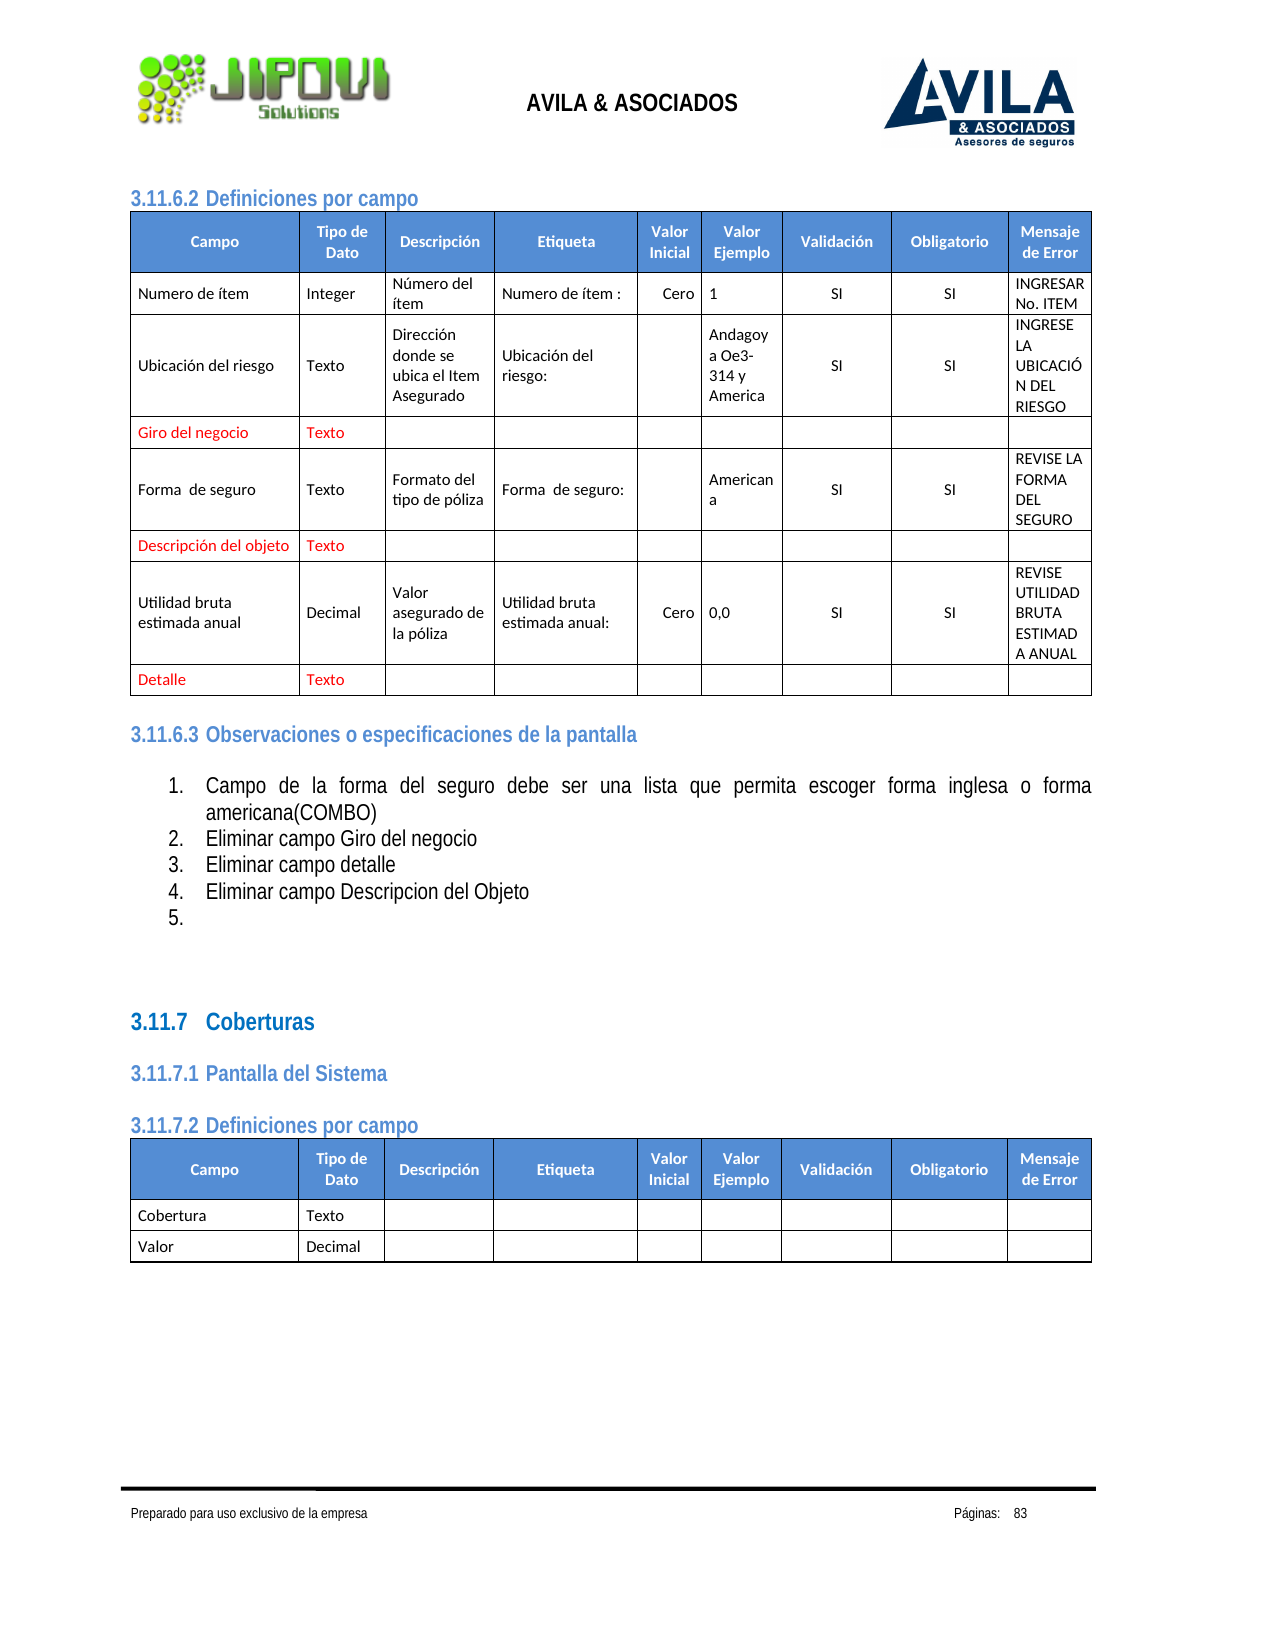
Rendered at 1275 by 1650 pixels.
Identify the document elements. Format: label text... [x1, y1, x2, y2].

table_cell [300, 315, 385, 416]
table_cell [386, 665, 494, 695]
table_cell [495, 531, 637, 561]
list Eliminar campo detalle [168, 851, 1092, 878]
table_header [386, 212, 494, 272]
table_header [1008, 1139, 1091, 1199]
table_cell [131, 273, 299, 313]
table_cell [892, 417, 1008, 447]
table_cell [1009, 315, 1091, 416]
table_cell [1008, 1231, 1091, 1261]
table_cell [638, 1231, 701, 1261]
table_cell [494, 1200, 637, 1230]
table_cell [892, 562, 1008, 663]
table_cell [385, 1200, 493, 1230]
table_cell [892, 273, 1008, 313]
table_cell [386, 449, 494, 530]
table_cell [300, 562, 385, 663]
list Eliminar campo Giro del negocio [168, 825, 1092, 851]
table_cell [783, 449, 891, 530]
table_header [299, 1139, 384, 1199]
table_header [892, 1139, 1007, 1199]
subtitle Definiciones por campo [131, 1112, 1092, 1138]
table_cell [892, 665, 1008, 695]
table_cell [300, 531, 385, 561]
picture [131, 47, 394, 128]
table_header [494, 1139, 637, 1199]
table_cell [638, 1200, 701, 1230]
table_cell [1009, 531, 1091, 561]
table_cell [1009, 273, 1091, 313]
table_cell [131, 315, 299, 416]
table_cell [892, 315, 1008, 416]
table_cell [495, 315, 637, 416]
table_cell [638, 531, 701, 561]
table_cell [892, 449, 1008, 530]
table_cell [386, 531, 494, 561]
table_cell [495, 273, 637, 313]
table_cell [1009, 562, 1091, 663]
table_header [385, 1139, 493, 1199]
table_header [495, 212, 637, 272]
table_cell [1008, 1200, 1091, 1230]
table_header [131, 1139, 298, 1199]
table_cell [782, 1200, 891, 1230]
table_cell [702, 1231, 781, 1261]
subtitle Observaciones o especificaciones de la pantalla [131, 721, 1092, 747]
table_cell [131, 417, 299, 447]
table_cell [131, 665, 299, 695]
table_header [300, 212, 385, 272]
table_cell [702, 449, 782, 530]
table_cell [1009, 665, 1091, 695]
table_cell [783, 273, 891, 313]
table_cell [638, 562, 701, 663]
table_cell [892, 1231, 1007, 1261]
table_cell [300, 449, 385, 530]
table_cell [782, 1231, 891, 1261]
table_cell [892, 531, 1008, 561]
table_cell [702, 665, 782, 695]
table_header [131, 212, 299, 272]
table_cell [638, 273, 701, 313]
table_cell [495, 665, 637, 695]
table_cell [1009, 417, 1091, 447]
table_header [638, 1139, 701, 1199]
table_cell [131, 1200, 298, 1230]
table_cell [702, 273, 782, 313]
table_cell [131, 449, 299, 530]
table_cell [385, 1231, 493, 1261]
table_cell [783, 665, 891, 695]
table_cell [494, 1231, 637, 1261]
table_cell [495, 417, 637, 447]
picture [881, 57, 1077, 148]
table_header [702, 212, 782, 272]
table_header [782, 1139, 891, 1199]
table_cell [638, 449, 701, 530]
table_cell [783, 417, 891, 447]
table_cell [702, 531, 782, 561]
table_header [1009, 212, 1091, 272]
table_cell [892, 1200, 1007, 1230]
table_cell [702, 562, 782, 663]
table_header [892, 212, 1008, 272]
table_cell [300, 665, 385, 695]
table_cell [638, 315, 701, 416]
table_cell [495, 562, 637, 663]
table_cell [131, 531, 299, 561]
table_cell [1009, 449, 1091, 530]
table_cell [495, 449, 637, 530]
subtitle Pantalla del Sistema [131, 1060, 1092, 1087]
subtitle Coberturas [131, 1007, 1092, 1035]
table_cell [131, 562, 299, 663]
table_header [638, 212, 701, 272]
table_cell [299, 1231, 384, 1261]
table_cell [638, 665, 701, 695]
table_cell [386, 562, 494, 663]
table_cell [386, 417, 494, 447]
list Campo de la forma del seguro debe ser una lista que permita escoger forma inglesa o forma americana(COMBO) [168, 772, 1092, 825]
list Eliminar campo Descripcion del Objeto [168, 878, 1092, 904]
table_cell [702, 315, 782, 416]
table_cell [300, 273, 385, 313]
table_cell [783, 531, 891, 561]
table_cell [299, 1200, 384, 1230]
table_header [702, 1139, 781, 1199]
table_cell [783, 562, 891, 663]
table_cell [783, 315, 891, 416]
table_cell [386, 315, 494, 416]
subtitle Definiciones por campo [131, 184, 1092, 211]
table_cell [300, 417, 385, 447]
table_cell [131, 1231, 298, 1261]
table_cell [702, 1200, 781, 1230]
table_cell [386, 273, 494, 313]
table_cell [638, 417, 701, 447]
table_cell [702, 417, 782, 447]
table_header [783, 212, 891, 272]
